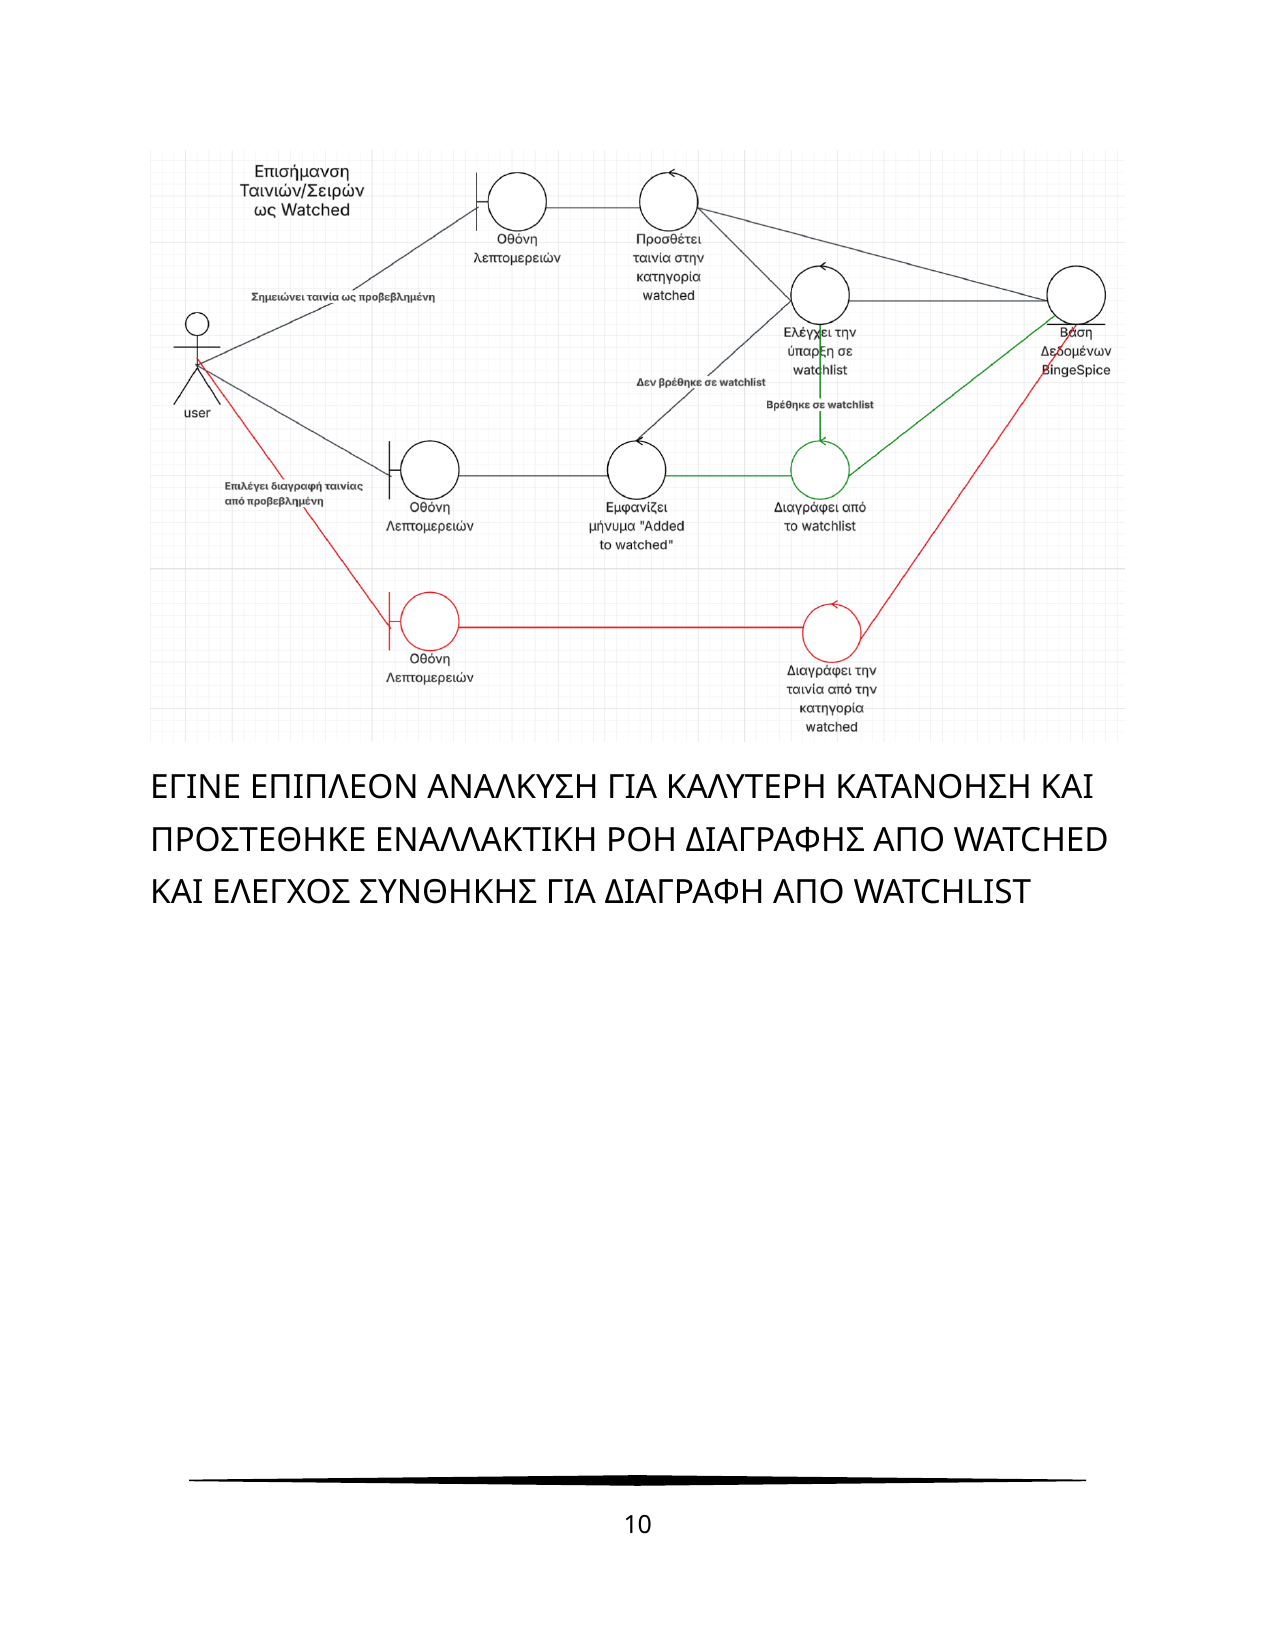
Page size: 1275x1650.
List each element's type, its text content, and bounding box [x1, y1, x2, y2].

picture [150, 150, 1125, 742]
text ΕΓΙΝΕ ΕΠΙΠΛΕΟΝ ΑΝΑΛΚΥΣΗ ΓΙΑ ΚΑΛΥΤΕΡΗ ΚΑΤΑΝΟΗΣΗ ΚΑΙ ΠΡΟΣΤΕΘΗΚΕ ΕΝΑΛΛΑΚΤΙΚΗ ΡΟΗ ΔΙΑΓΡΑΦΗΣ ΑΠΟ WATCHED ΚΑΙ ΕΛΕΓΧΟΣ ΣΥΝΘΗΚΗΣ ΓΙΑ ΔΙΑΓΡΑΦΗ ΑΠΟ WATCHLIST [150, 763, 1125, 913]
